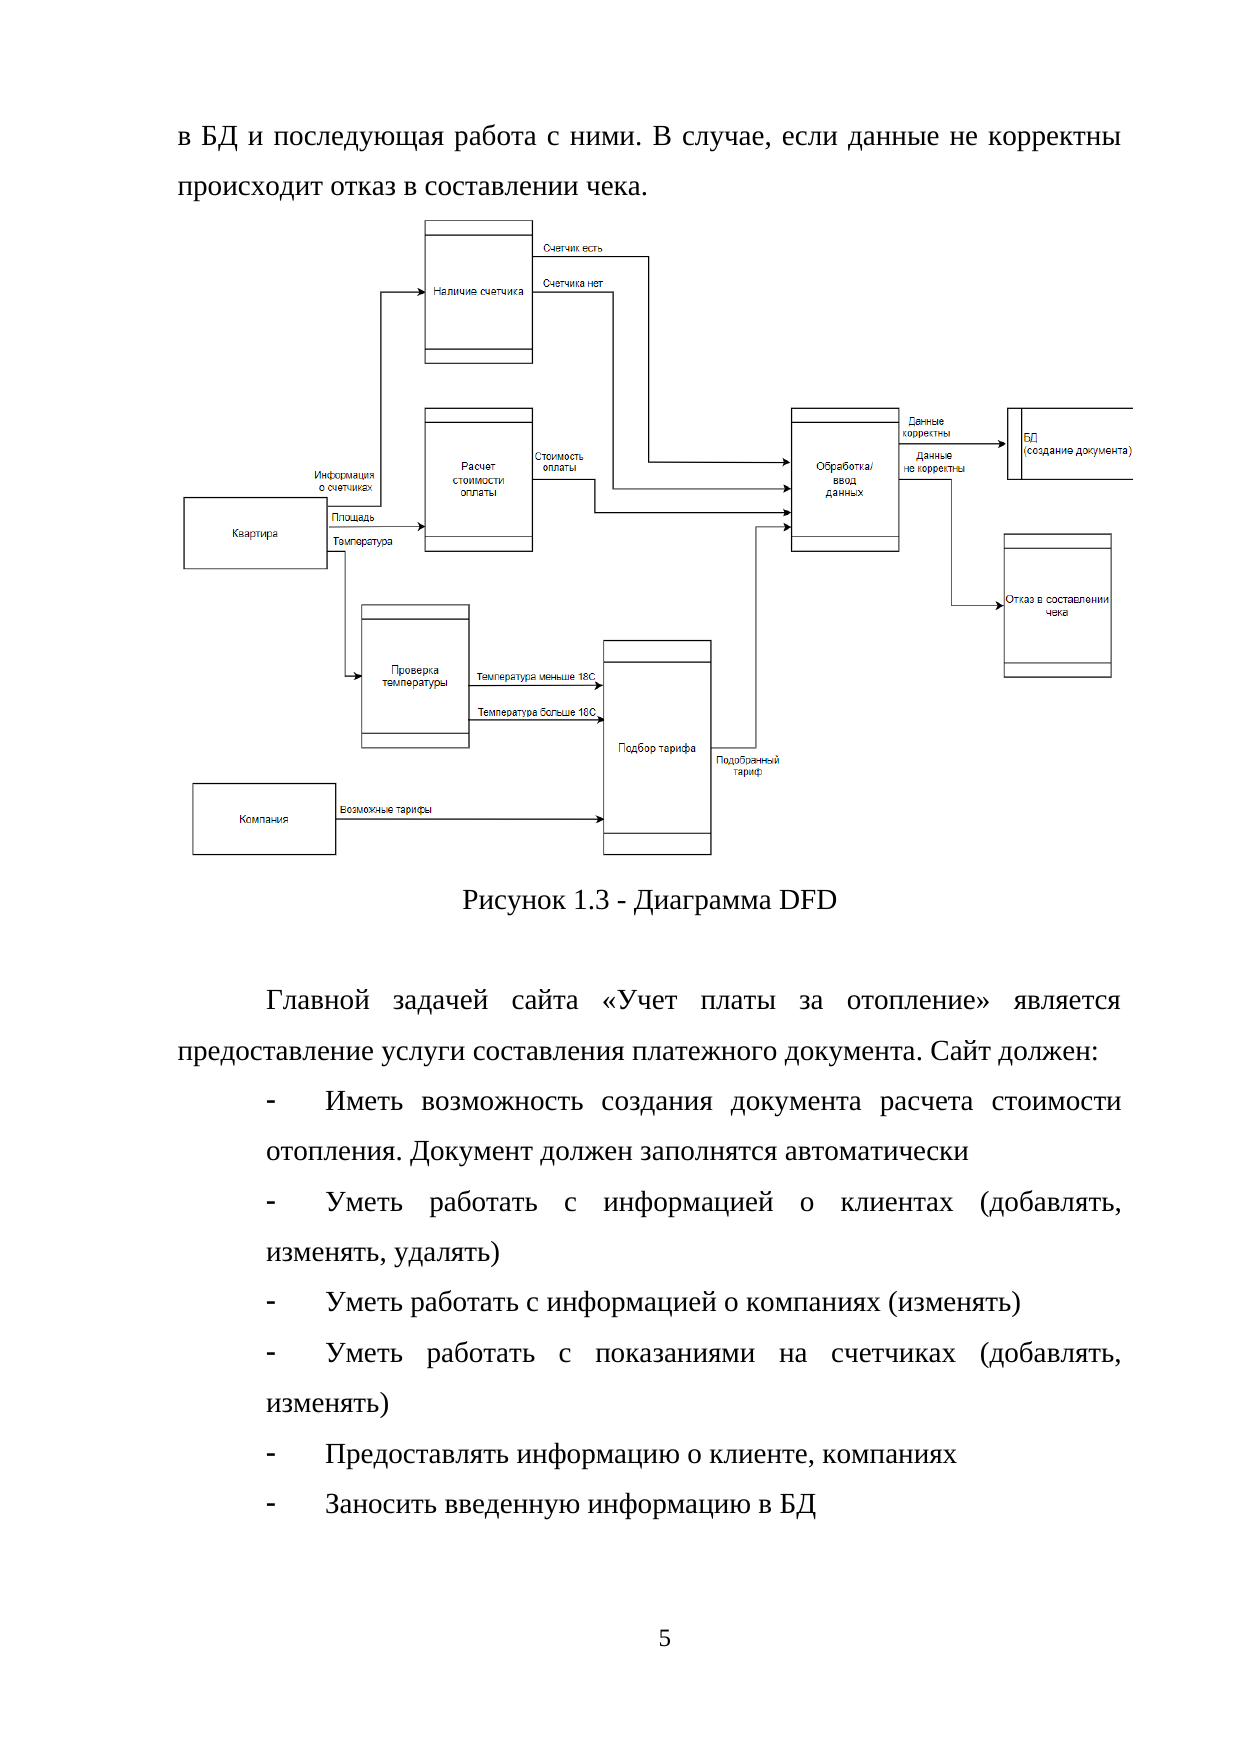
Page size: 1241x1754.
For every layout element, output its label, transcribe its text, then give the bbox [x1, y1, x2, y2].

list Заносить введенную информацию в БД [266, 1486, 1122, 1520]
text Рисунок 1.3 - Диаграмма DFD [177, 882, 1122, 915]
list Уметь работать с информацией о клиентах (добавлять, изменять, удалять) [266, 1184, 1122, 1268]
text Главной задачей сайта «Учет платы за отопление» является предоставление услуги составления платежного документа. Сайт должен: [177, 982, 1122, 1066]
picture [177, 218, 1133, 868]
list Уметь работать с показаниями на счетчиках (добавлять, изменять) [266, 1335, 1122, 1419]
list Уметь работать с информацией о компаниях (изменять) [266, 1284, 1122, 1318]
list Иметь возможность создания документа расчета стоимости отопления. Документ должен заполнятся автоматически [266, 1083, 1122, 1167]
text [177, 118, 1122, 202]
list Предоставлять информацию о клиенте, компаниях [266, 1436, 1122, 1469]
